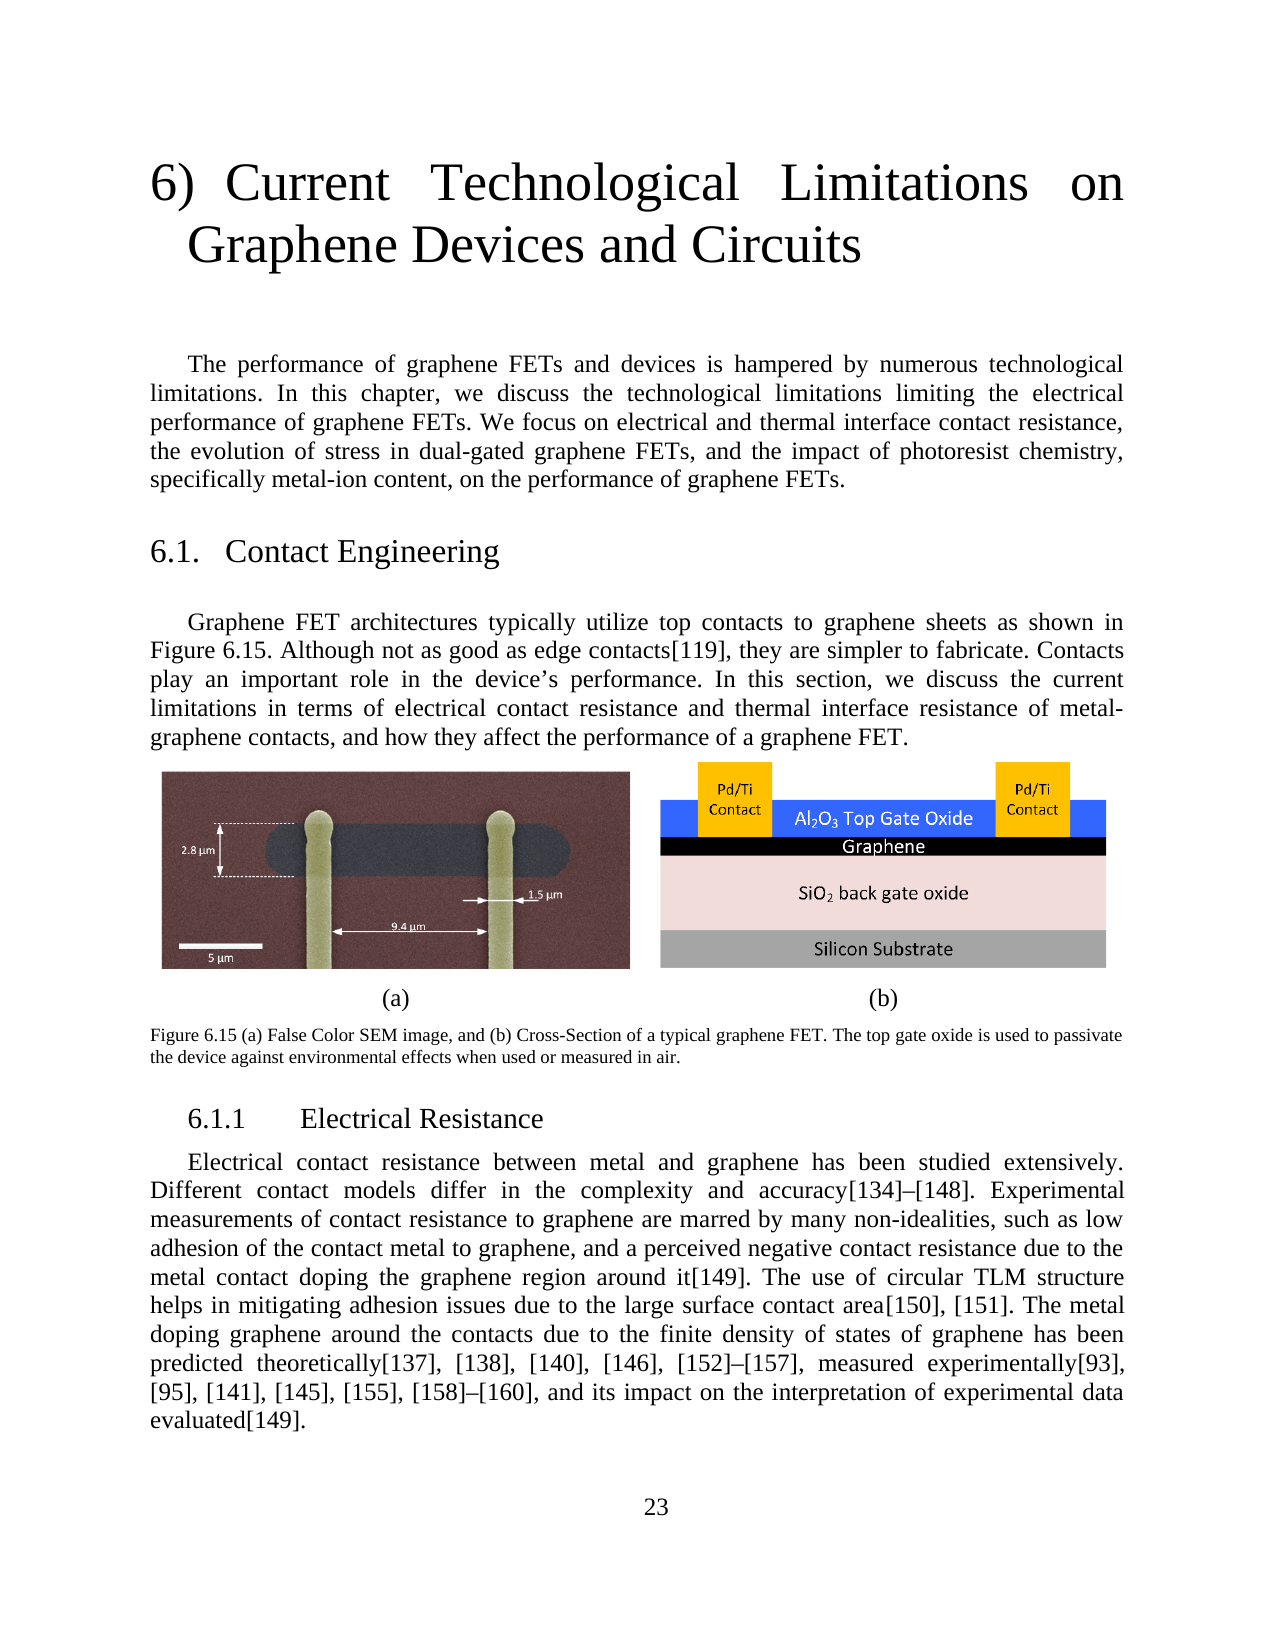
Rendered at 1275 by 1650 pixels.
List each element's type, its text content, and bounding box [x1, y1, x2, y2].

subtitle Current Technological Limitations on Graphene Devices and Circuits [150, 150, 1125, 274]
table_header (b) [641, 763, 1125, 1024]
subtitle Electrical Resistance [187, 1101, 1125, 1134]
text Electrical contact resistance between metal and graphene has been studied extensively. Different contact models differ in the complexity and accuracy[134]–[148]. Experimental measurements of contact resistance to graphene are marred by many non-idealities, such as low adhesion of the contact metal to graphene, and a perceived negative contact resistance due to the metal contact doping the graphene region around it[149]. The use of circular TLM structure helps in mitigating adhesion issues due to the large surface contact area[150], [151]. The metal doping graphene around the contacts due to the finite density of states of graphene has been predicted theoretically[137], [138], [140], [146], [152]–[157], measured experimentally[93], [95], [141], [145], [155], [158]–[160], and its impact on the interpretation of experimental data evaluated[149]. [150, 1147, 1125, 1434]
text The performance of graphene FETs and devices is hampered by numerous technological limitations. In this chapter, we discuss the technological limitations limiting the electrical performance of graphene FETs. We focus on electrical and thermal interface contact resistance, the evolution of stress in dual-gated graphene FETs, and the impact of photoresist chemistry, specifically metal-ion content, on the performance of graphene FETs. [150, 349, 1125, 493]
picture [161, 771, 631, 971]
picture [660, 762, 1107, 971]
table_header (a) [150, 763, 641, 1024]
subtitle Contact Engineering [150, 531, 1125, 569]
